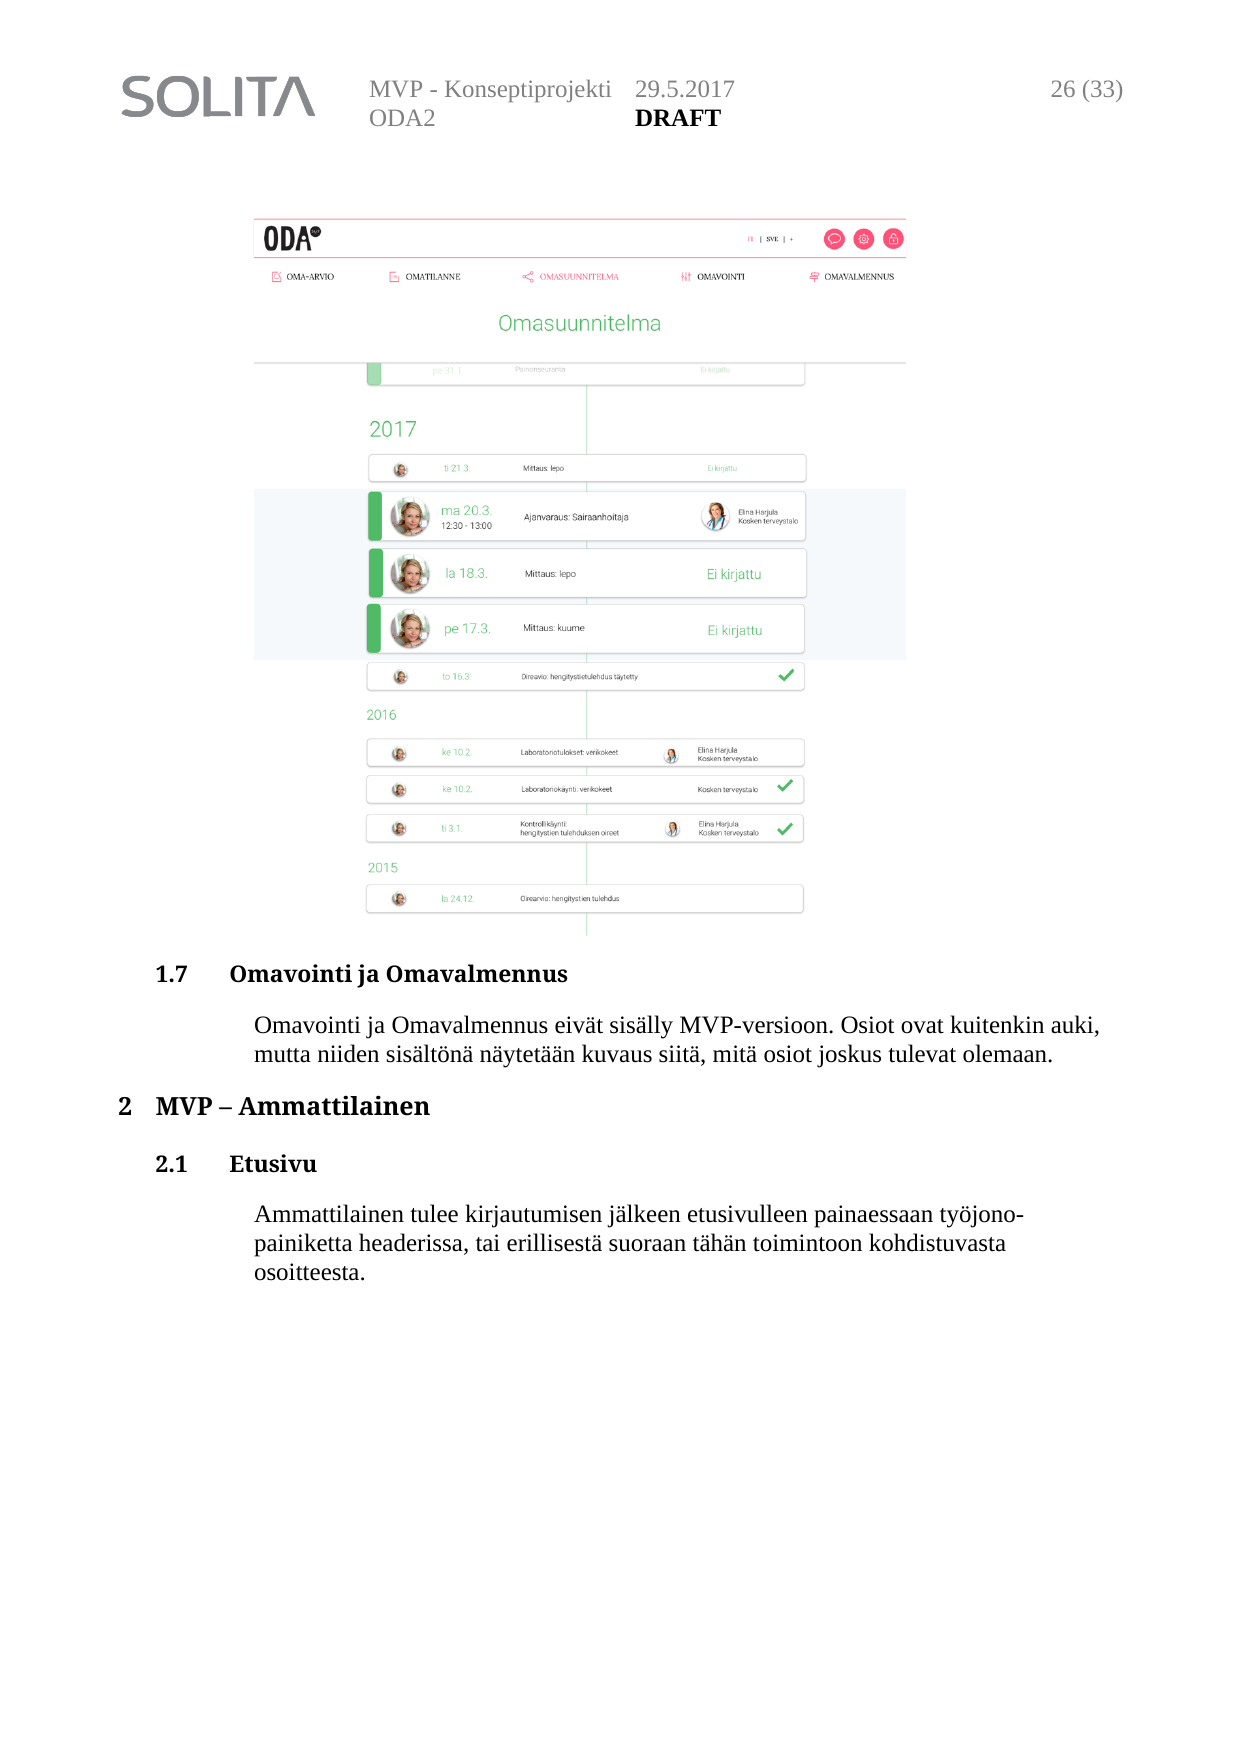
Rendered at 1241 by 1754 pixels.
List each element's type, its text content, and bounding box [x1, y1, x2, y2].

text Ammattilainen tulee kirjautumisen jälkeen etusivulleen painaessaan työjono-painiketta headerissa, tai erillisestä suoraan tähän toimintoon kohdistuvasta osoitteesta. [254, 1199, 1122, 1286]
text Omavointi ja Omavalmennus eivät sisälly MVP-versioon. Osiot ovat kuitenkin auki, mutta niiden sisältönä näytetään kuvaus siitä, mitä osiot joskus tulevat olemaan. [254, 1010, 1122, 1068]
subtitle Etusivu [155, 1147, 1122, 1179]
picture [253, 218, 907, 938]
subtitle MVP – Ammattilainen [118, 1088, 1122, 1122]
picture [118, 73, 320, 119]
subtitle Omavointi ja Omavalmennus [155, 958, 1122, 989]
